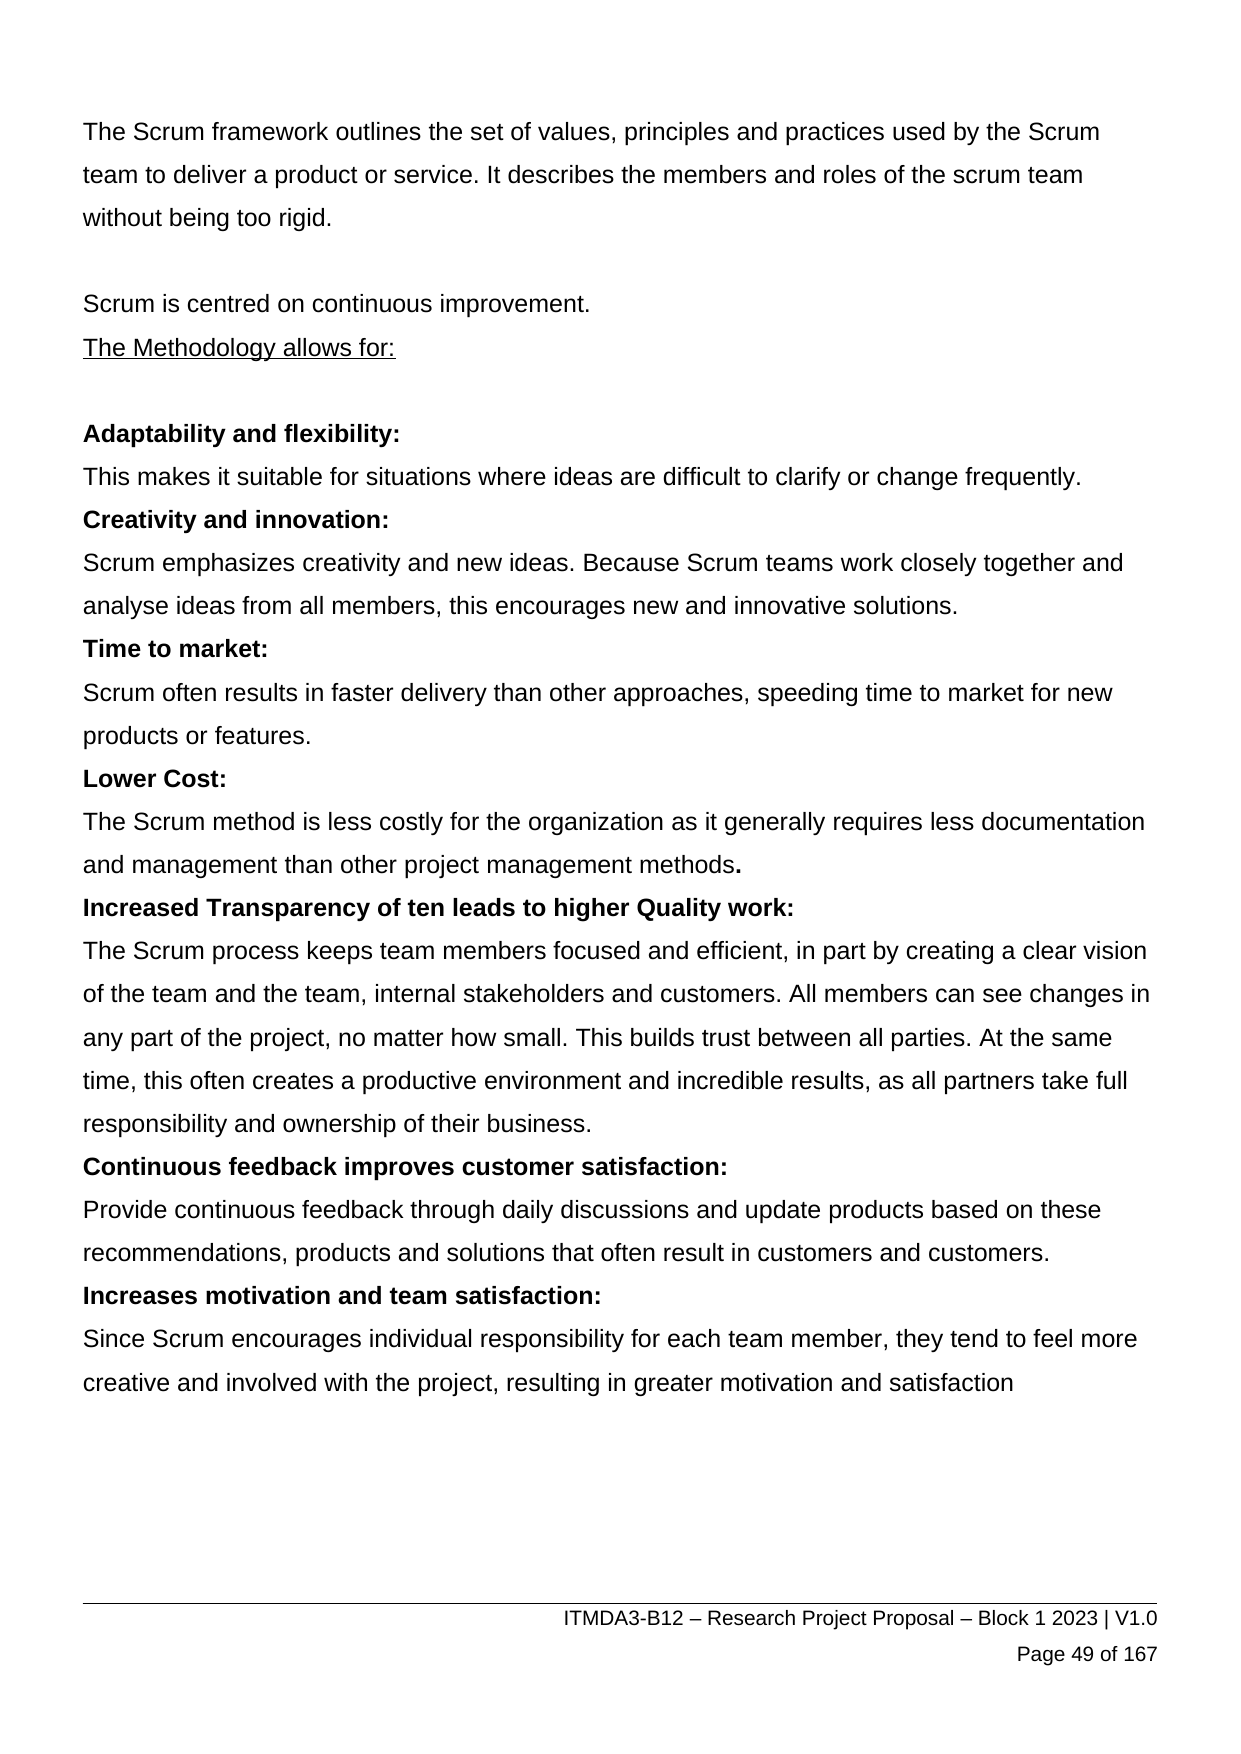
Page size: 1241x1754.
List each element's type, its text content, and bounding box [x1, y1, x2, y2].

text Provide continuous feedback through daily discussions and update products based on these recommendations, products and solutions that often result in customers and customers. [83, 1195, 1157, 1267]
text Increased Transparency of ten leads to higher Quality work: [83, 893, 1157, 922]
text The Scrum method is less costly for the organization as it generally requires less documentation and management than other project management methods. [83, 807, 1157, 879]
text Scrum is centred on continuous improvement. [83, 289, 1157, 318]
text This makes it suitable for situations where ideas are difficult to clarify or change frequently. [83, 462, 1157, 491]
text Creativity and innovation: [83, 505, 1157, 534]
text The Methodology allows for: [83, 332, 1157, 361]
text Scrum emphasizes creativity and new ideas. Because Scrum teams work closely together and analyse ideas from all members, this encourages new and innovative solutions. [83, 548, 1157, 620]
text Adaptability and flexibility: [83, 419, 1157, 447]
text Continuous feedback improves customer satisfaction: [83, 1152, 1157, 1181]
text Since Scrum encourages individual responsibility for each team member, they tend to feel more creative and involved with the project, resulting in greater motivation and satisfaction [83, 1324, 1157, 1396]
text The Scrum framework outlines the set of values, principles and practices used by the Scrum team to deliver a product or service. It describes the members and roles of the scrum team without being too rigid. [83, 117, 1157, 232]
text The Scrum process keeps team members focused and efficient, in part by creating a clear vision of the team and the team, internal stakeholders and customers. All members can see changes in any part of the project, no matter how small. This builds trust between all parties. At the same time, this often creates a productive environment and incredible results, as all partners take full responsibility and ownership of their business. [83, 936, 1157, 1137]
text Increases motivation and team satisfaction: [83, 1281, 1157, 1310]
text Lower Cost: [83, 764, 1157, 792]
text Scrum often results in faster delivery than other approaches, speeding time to market for new products or features. [83, 677, 1157, 749]
text Time to market: [83, 634, 1157, 663]
